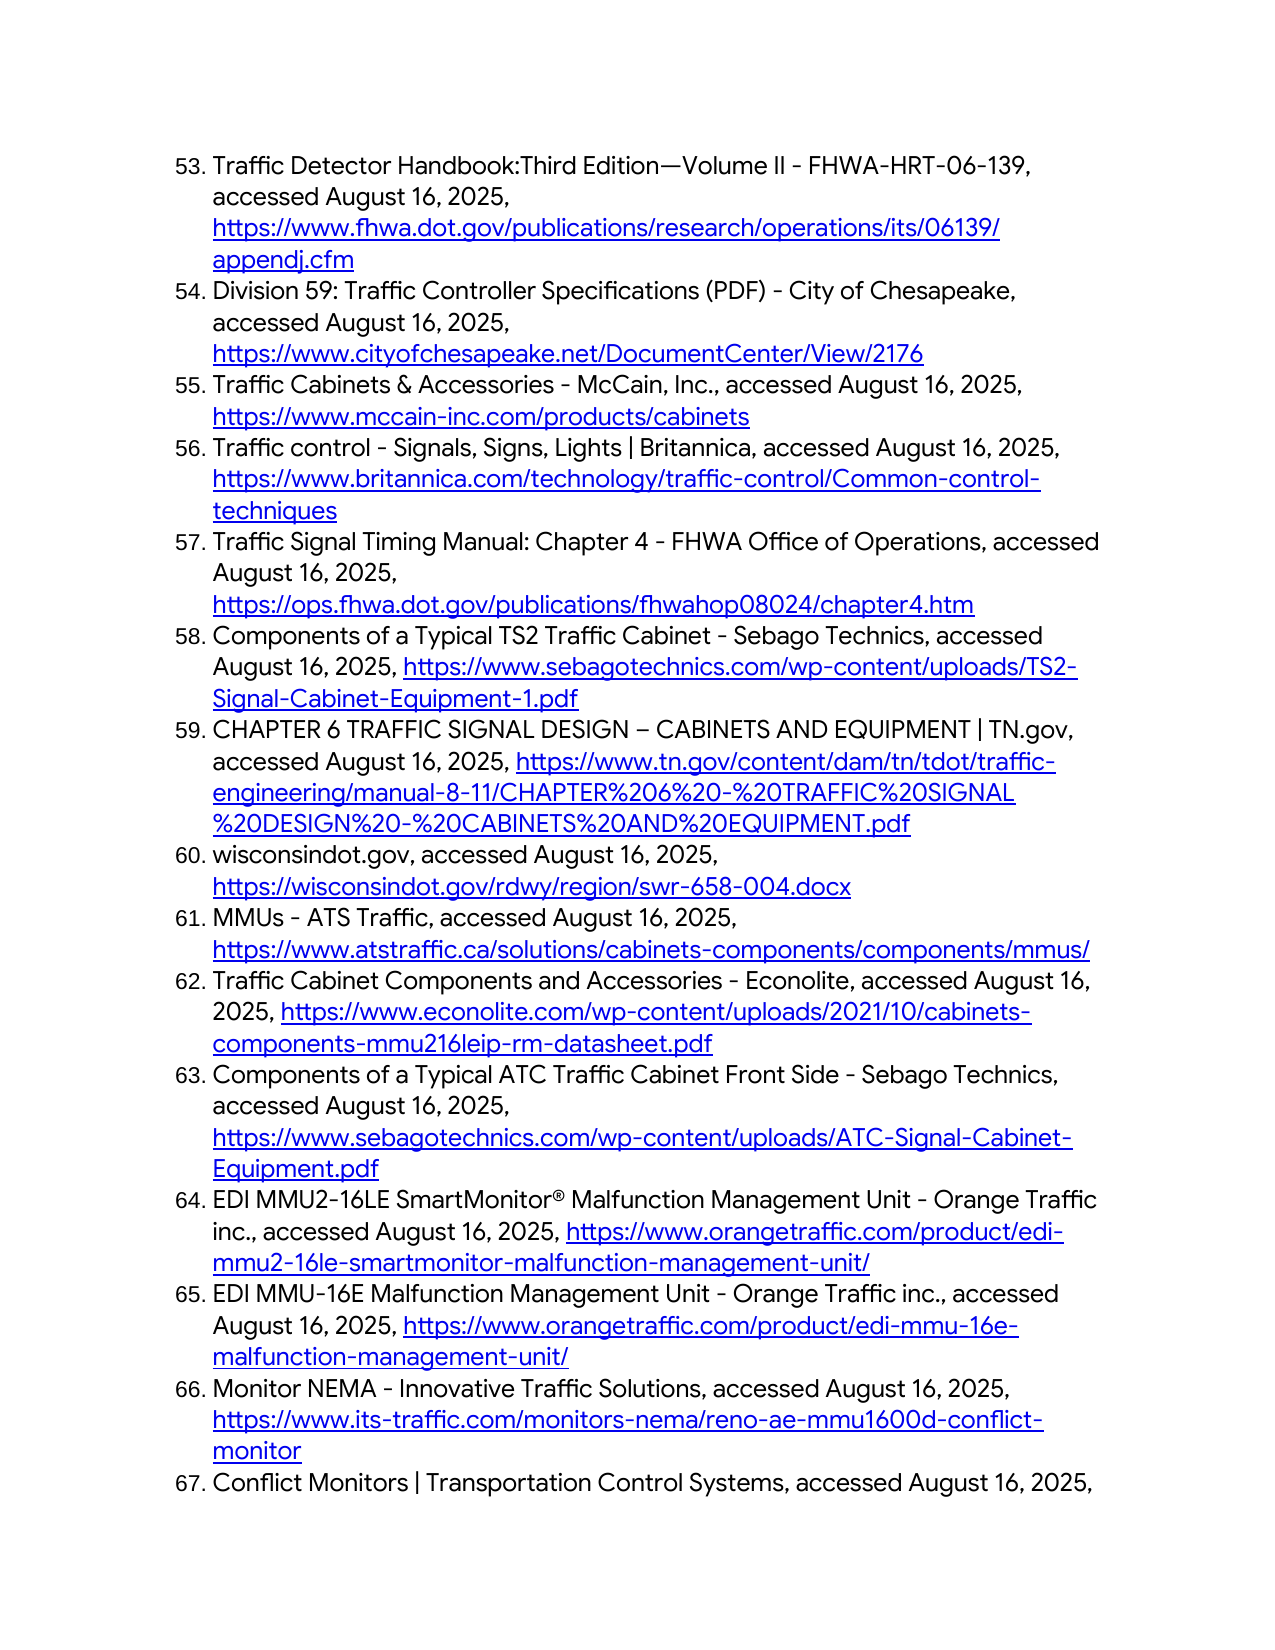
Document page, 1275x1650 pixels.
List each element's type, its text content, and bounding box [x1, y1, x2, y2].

list MMUs - ATS Traffic, accessed August 16, 2025, https://www.atstraffic.ca/solutions/cabinets-components/components/mmus/ [175, 902, 1125, 965]
list Components of a Typical ATC Traffic Cabinet Front Side - Sebago Technics, accessed August 16, 2025, https://www.sebagotechnics.com/wp-content/uploads/ATC-Signal-Cabinet-Equipment.pdf [175, 1059, 1125, 1185]
list wisconsindot.gov, accessed August 16, 2025, https://wisconsindot.gov/rdwy/region/swr-658-004.docx [175, 840, 1125, 902]
list Division 59: Traffic Controller Specifications (PDF) - City of Chesapeake, accessed August 16, 2025, https://www.cityofchesapeake.net/DocumentCenter/View/2176 [175, 275, 1125, 369]
list EDI MMU2-16LE SmartMonitor® Malfunction Management Unit - Orange Traffic inc., accessed August 16, 2025, https://www.orangetraffic.com/product/edi-mmu2-16le-smartmonitor-malfunction-management-unit/ [175, 1185, 1125, 1279]
list Components of a Typical TS2 Traffic Cabinet - Sebago Technics, accessed August 16, 2025, https://www.sebagotechnics.com/wp-content/uploads/TS2-Signal-Cabinet-Equipment-1.pdf [175, 620, 1125, 714]
list CHAPTER 6 TRAFFIC SIGNAL DESIGN – CABINETS AND EQUIPMENT | TN.gov, accessed August 16, 2025, https://www.tn.gov/content/dam/tn/tdot/traffic-engineering/manual-8-11/CHAPTER%206%20-%20TRAFFIC%20SIGNAL%20DESIGN%20-%20CABINETS%20AND%20EQUIPMENT.pdf [175, 714, 1125, 840]
list Traffic Cabinet Components and Accessories - Econolite, accessed August 16, 2025, https://www.econolite.com/wp-content/uploads/2021/10/cabinets-components-mmu216leip-rm-datasheet.pdf [175, 965, 1125, 1059]
list EDI MMU-16E Malfunction Management Unit - Orange Traffic inc., accessed August 16, 2025, https://www.orangetraffic.com/product/edi-mmu-16e-malfunction-management-unit/ [175, 1279, 1125, 1373]
list Monitor NEMA - Innovative Traffic Solutions, accessed August 16, 2025, https://www.its-traffic.com/monitors-nema/reno-ae-mmu1600d-conflict-monitor [175, 1373, 1125, 1467]
list Traffic Cabinets & Accessories - McCain, Inc., accessed August 16, 2025, https://www.mccain-inc.com/products/cabinets [175, 369, 1125, 432]
list Traffic Signal Timing Manual: Chapter 4 - FHWA Office of Operations, accessed August 16, 2025, https://ops.fhwa.dot.gov/publications/fhwahop08024/chapter4.htm [175, 526, 1125, 620]
list Traffic Detector Handbook:Third Edition—Volume II - FHWA-HRT-06-139, accessed August 16, 2025, https://www.fhwa.dot.gov/publications/research/operations/its/06139/appendj.cfm [175, 150, 1125, 275]
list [175, 1467, 1125, 1498]
list Traffic control - Signals, Signs, Lights | Britannica, accessed August 16, 2025, https://www.britannica.com/technology/traffic-control/Common-control-techniques [175, 432, 1125, 526]
